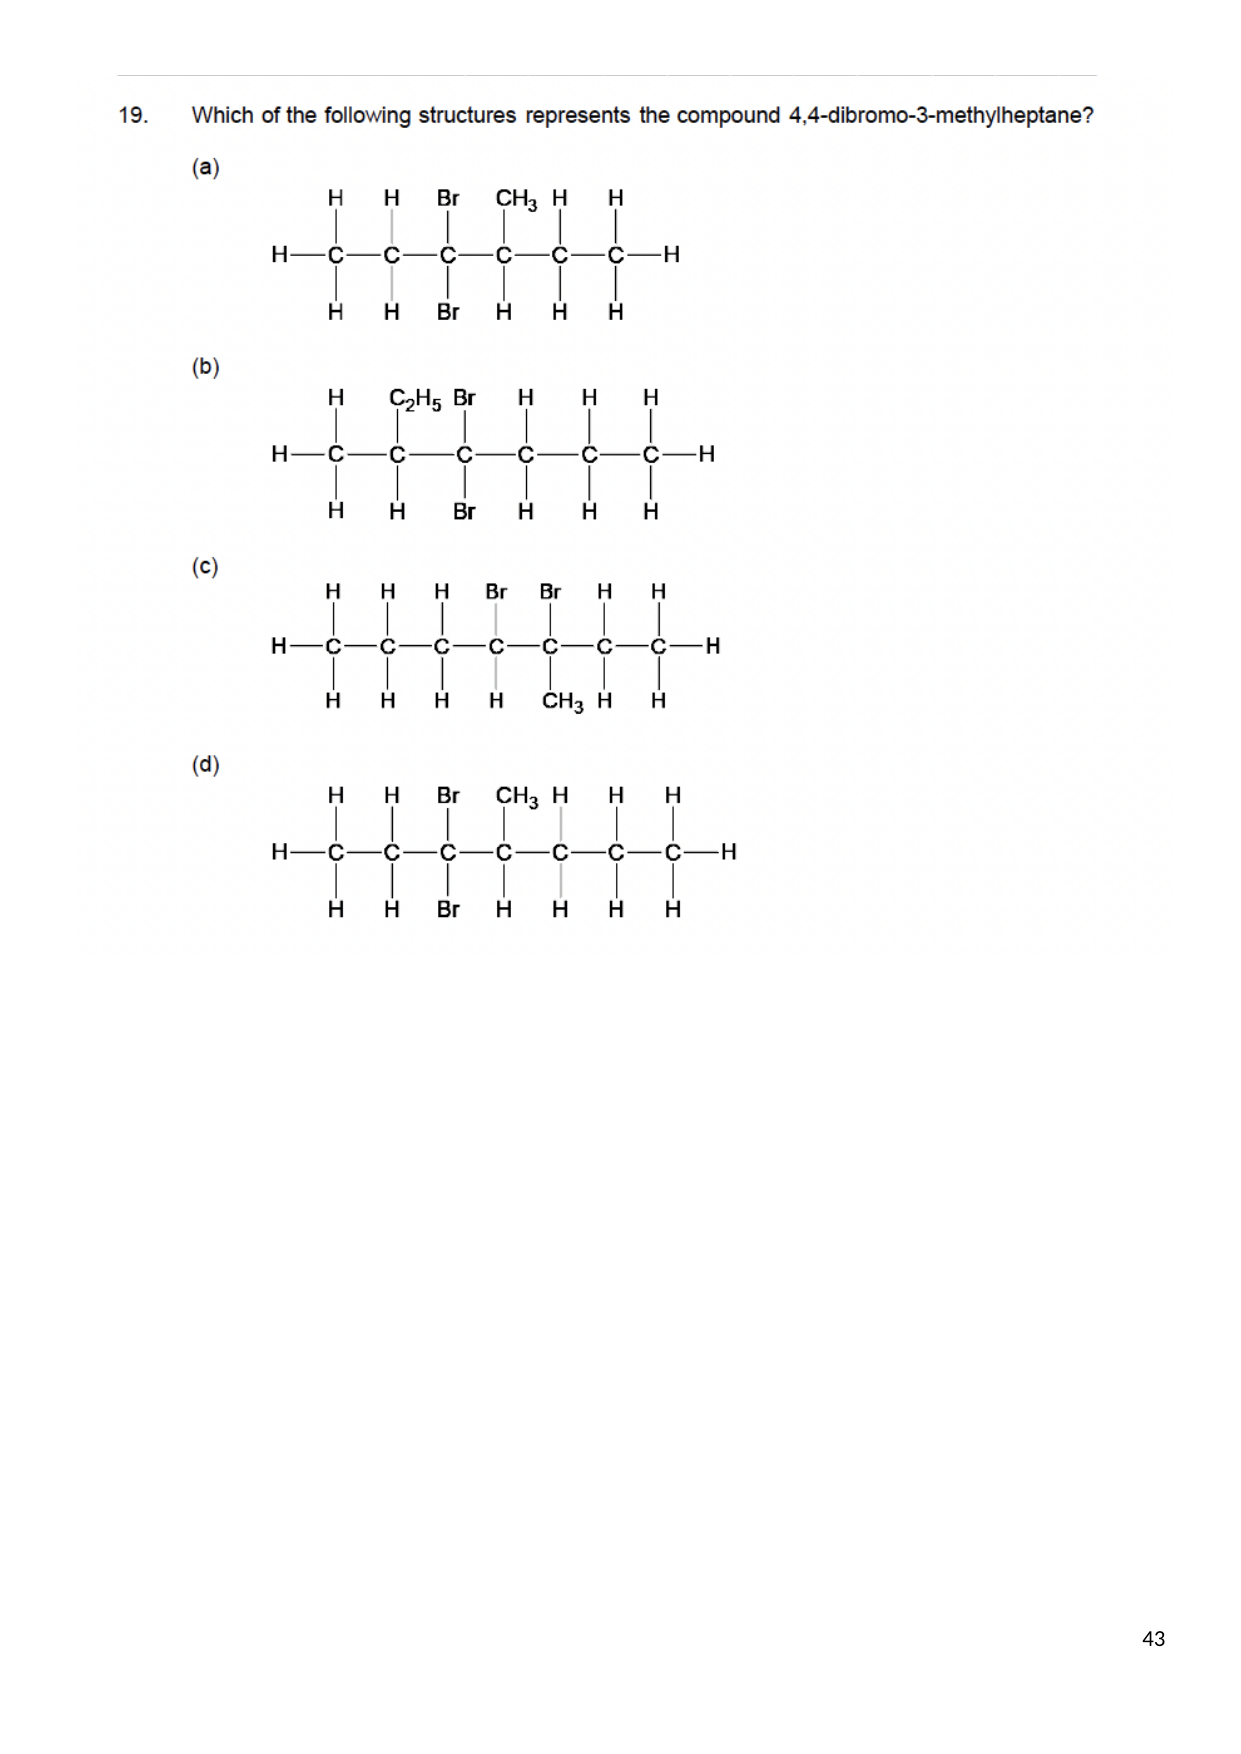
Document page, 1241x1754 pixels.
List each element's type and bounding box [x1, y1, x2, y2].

picture [75, 75, 1175, 955]
